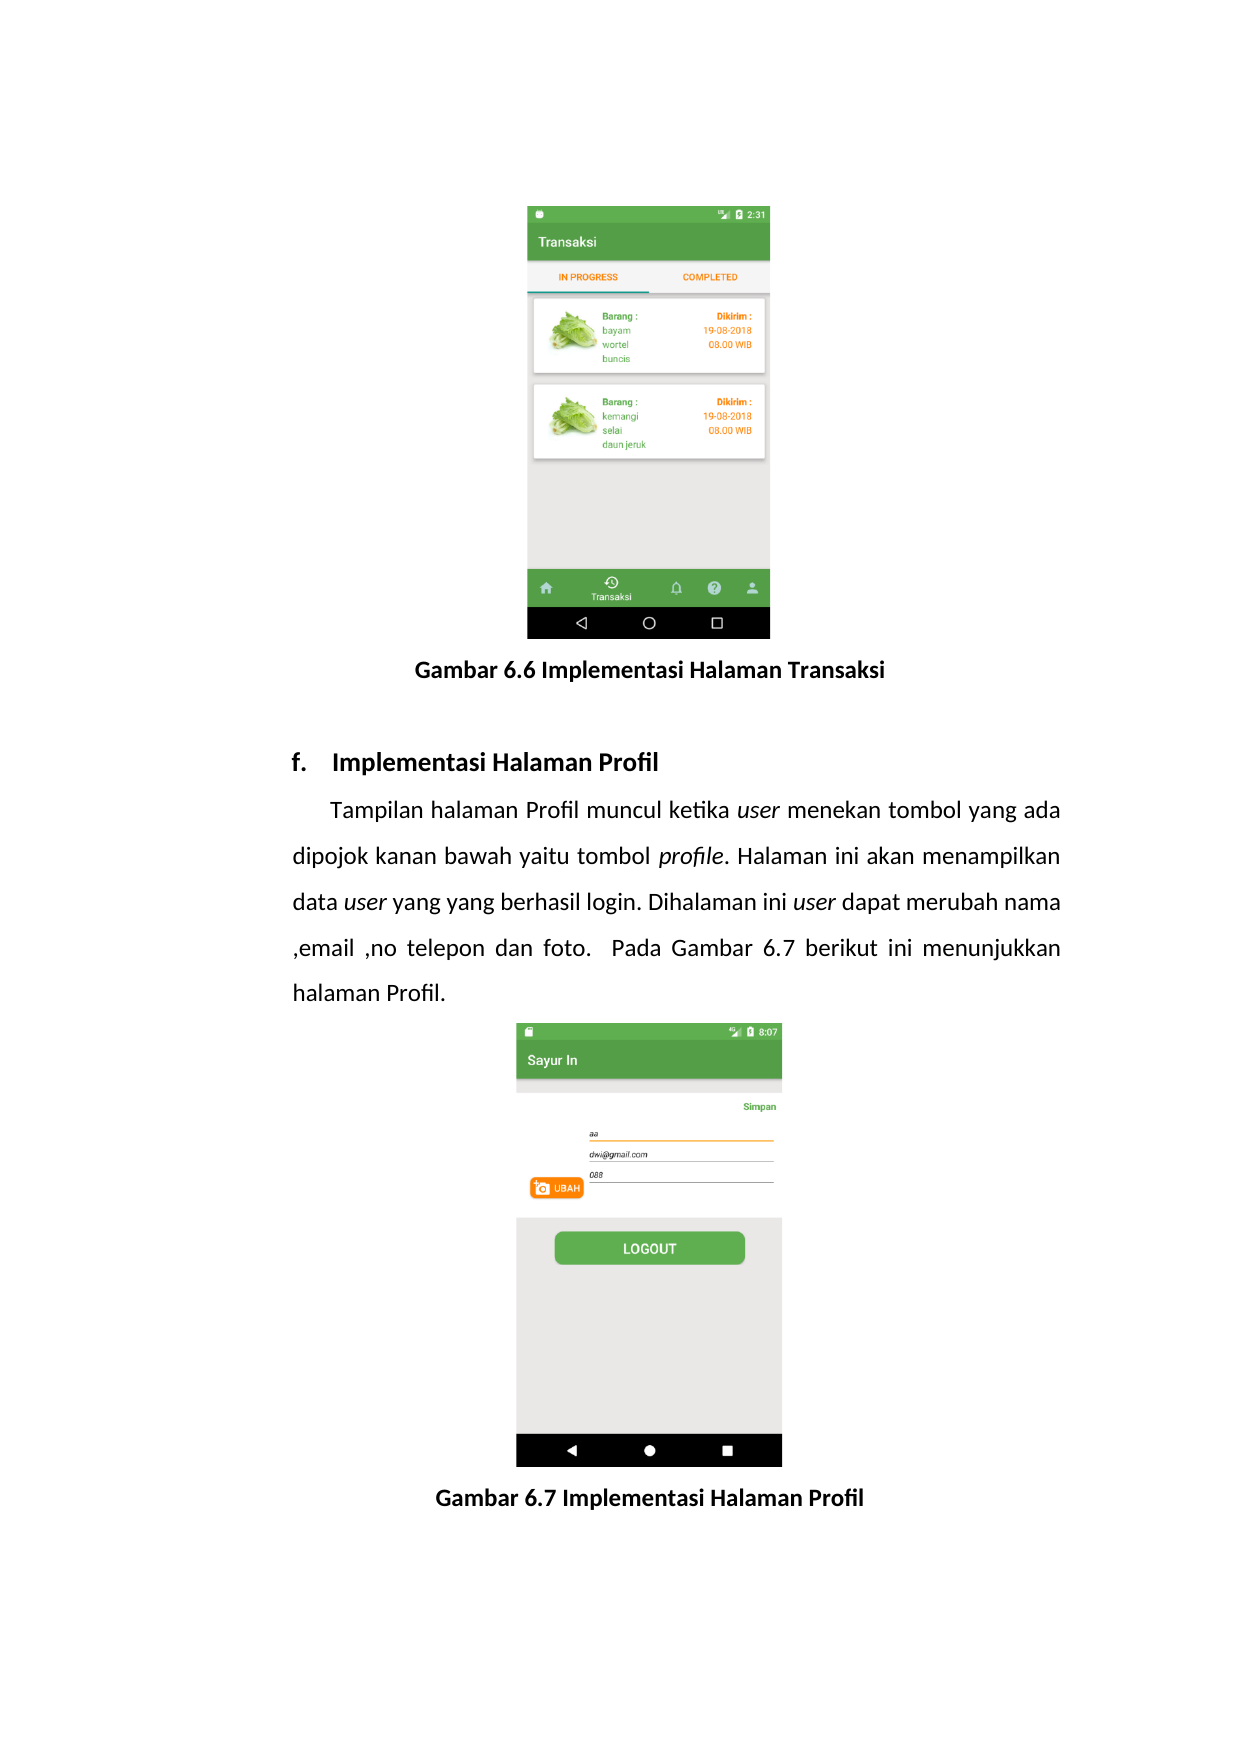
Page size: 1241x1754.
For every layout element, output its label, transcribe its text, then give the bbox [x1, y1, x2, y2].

subtitle Gambar 6.6 Implementasi Halaman Transaksi [235, 654, 1064, 684]
subtitle Gambar 6.7 Implementasi Halaman Profil [235, 1482, 1064, 1512]
picture [527, 206, 771, 639]
picture [516, 1023, 783, 1467]
text f. Implementasi Halaman Profil [291, 745, 1063, 778]
text Tampilan halaman Profil muncul ketika user menekan tombol yang ada dipojok kanan bawah yaitu tombol profile. Halaman ini akan menampilkan data user yang yang berhasil login. Dihalaman ini user dapat merubah nama ,email ,no telepon dan foto. Pada Gambar 6.7 berikut ini menunjukkan halaman Profil. [292, 795, 1061, 1008]
